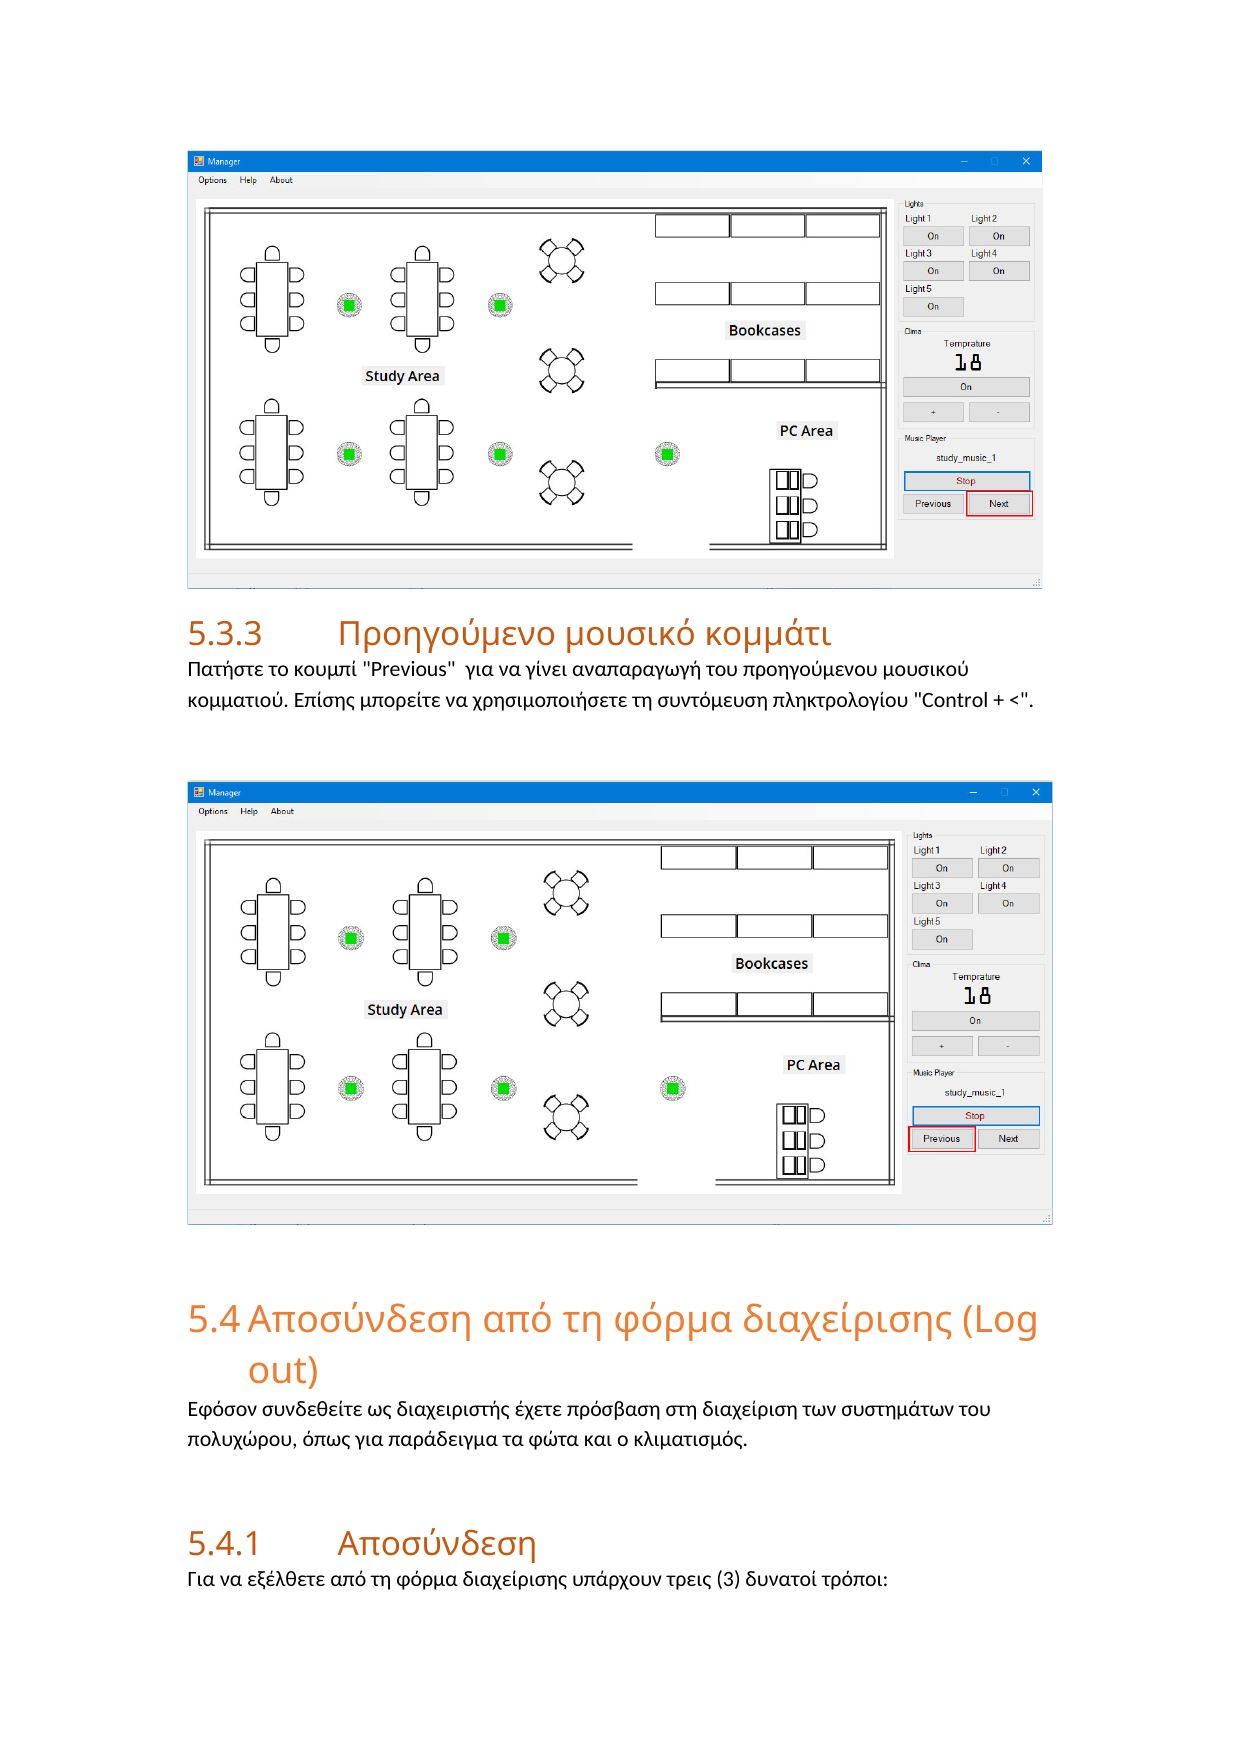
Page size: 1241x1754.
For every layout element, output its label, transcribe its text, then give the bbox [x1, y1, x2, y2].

text Πατήστε το κουμπί "Previous" για να γίνει αναπαραγωγή του προηγούμενου μουσικού κομματιού. Επίσης μπορείτε να χρησιμοποιήσετε τη συντόμευση πληκτρολογίου "Control + <". [187, 655, 1053, 712]
picture [187, 150, 1043, 589]
picture [187, 780, 1053, 1225]
subtitle Αποσύνδεση [187, 1520, 1053, 1565]
subtitle Προηγούμενο μουσικό κομμάτι [187, 610, 1053, 655]
text Εφόσον συνδεθείτε ως διαχειριστής έχετε πρόσβαση στη διαχείριση των συστημάτων του πολυχώρου, όπως για παράδειγμα τα φώτα και ο κλιματισμός. [187, 1395, 1053, 1452]
text Για να εξέλθετε από τη φόρμα διαχείρισης υπάρχουν τρεις (3) δυνατοί τρόποι: [187, 1565, 1053, 1592]
subtitle Αποσύνδεση από τη φόρμα διαχείρισης (Log out) [187, 1293, 1053, 1395]
